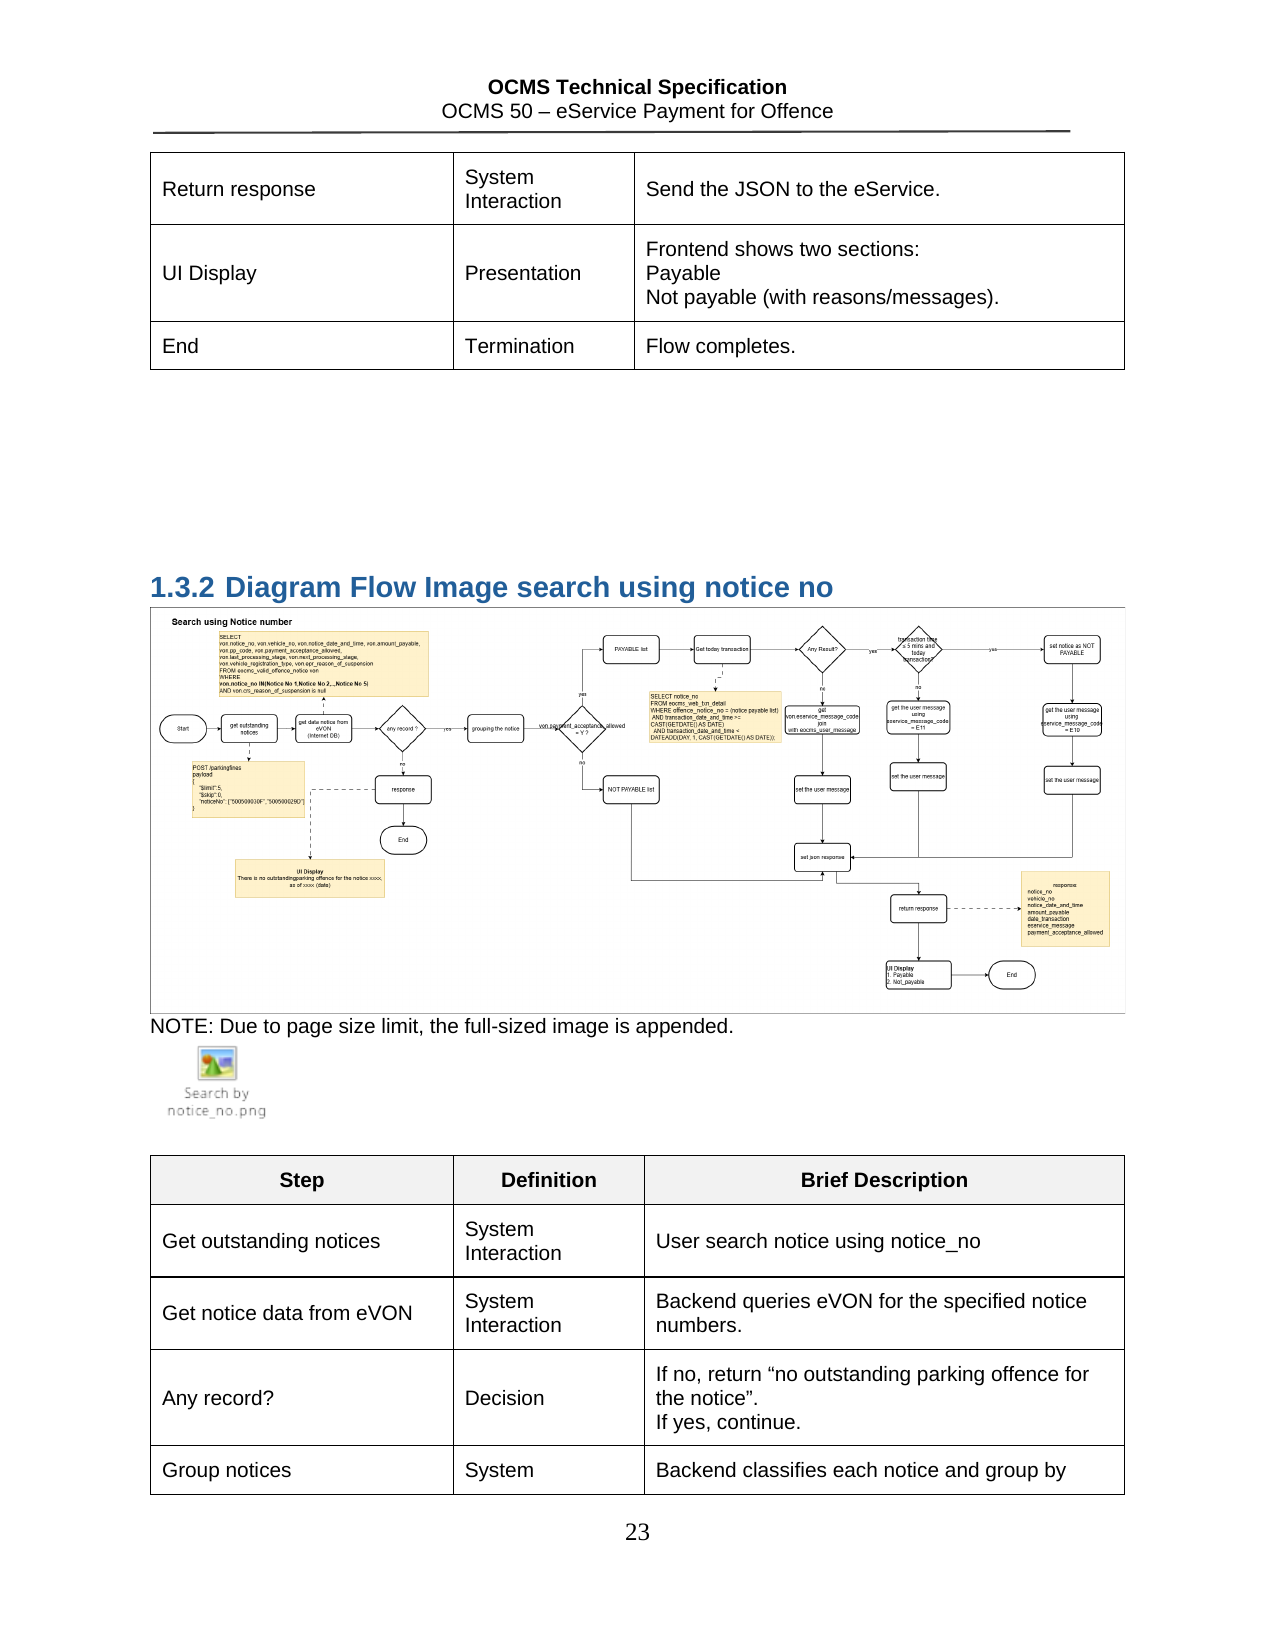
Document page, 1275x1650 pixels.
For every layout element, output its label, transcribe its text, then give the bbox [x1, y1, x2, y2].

table_cell [454, 1446, 644, 1494]
table_cell [635, 153, 1124, 224]
table_cell [635, 225, 1124, 321]
table_cell [645, 1278, 1124, 1349]
table_cell [454, 322, 634, 369]
table_cell User search notice using notice_no [645, 1205, 1124, 1276]
table_cell [645, 1350, 1124, 1445]
table_header [645, 1156, 1124, 1204]
table_cell [151, 322, 453, 369]
table_cell [151, 153, 453, 224]
table_cell [645, 1446, 1124, 1494]
table_header [151, 1156, 453, 1204]
table_header [454, 1156, 644, 1204]
picture [150, 607, 1125, 1014]
table_cell [454, 225, 634, 321]
table_cell [151, 1446, 453, 1494]
table_cell [454, 1205, 644, 1276]
table_cell [151, 1350, 453, 1445]
table_cell [454, 1278, 644, 1349]
table_cell [454, 153, 634, 224]
table_cell [151, 1205, 453, 1276]
table_cell [151, 1278, 453, 1349]
table_cell [635, 322, 1124, 369]
table_cell [454, 1350, 644, 1445]
table_cell [151, 225, 453, 321]
